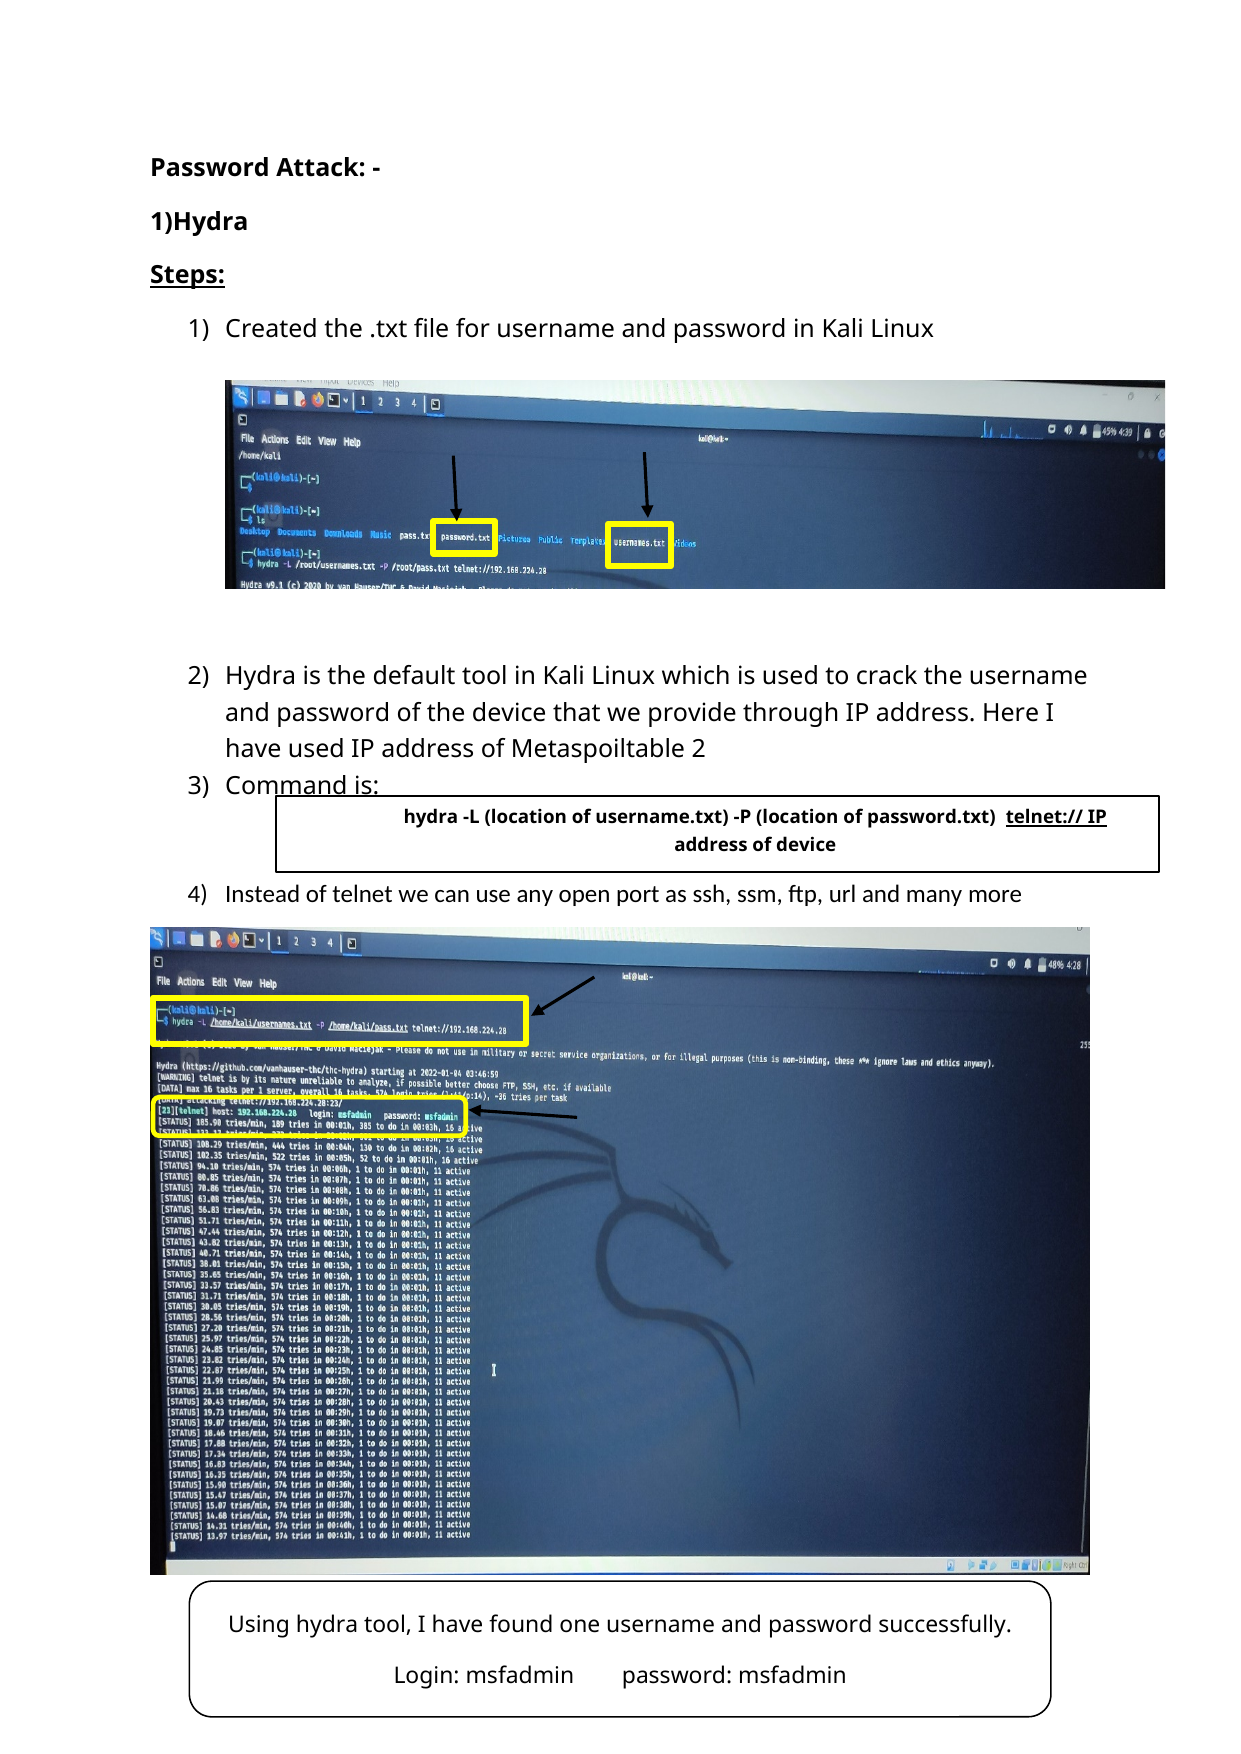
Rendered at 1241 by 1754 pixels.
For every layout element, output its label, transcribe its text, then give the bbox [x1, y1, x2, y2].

picture [156, 1100, 463, 1133]
picture [225, 380, 1166, 589]
text Password Attack: - [150, 150, 1090, 184]
text 1)Hydra [150, 203, 1090, 237]
text Steps: [150, 257, 1090, 291]
list Command is: [187, 768, 1090, 802]
list Instead of telnet we can use any open port as ssh, ssm, ftp, url and many more [187, 878, 1090, 909]
picture [150, 927, 1090, 1575]
list Hydra is the default tool in Kali Linux which is used to crack the username and password of the device that we provide through IP address. Here I have used IP address of Metaspoiltable 2 [187, 657, 1090, 765]
picture [156, 1001, 523, 1041]
list Created the .txt file for username and password in Kali Linux [187, 310, 1090, 344]
